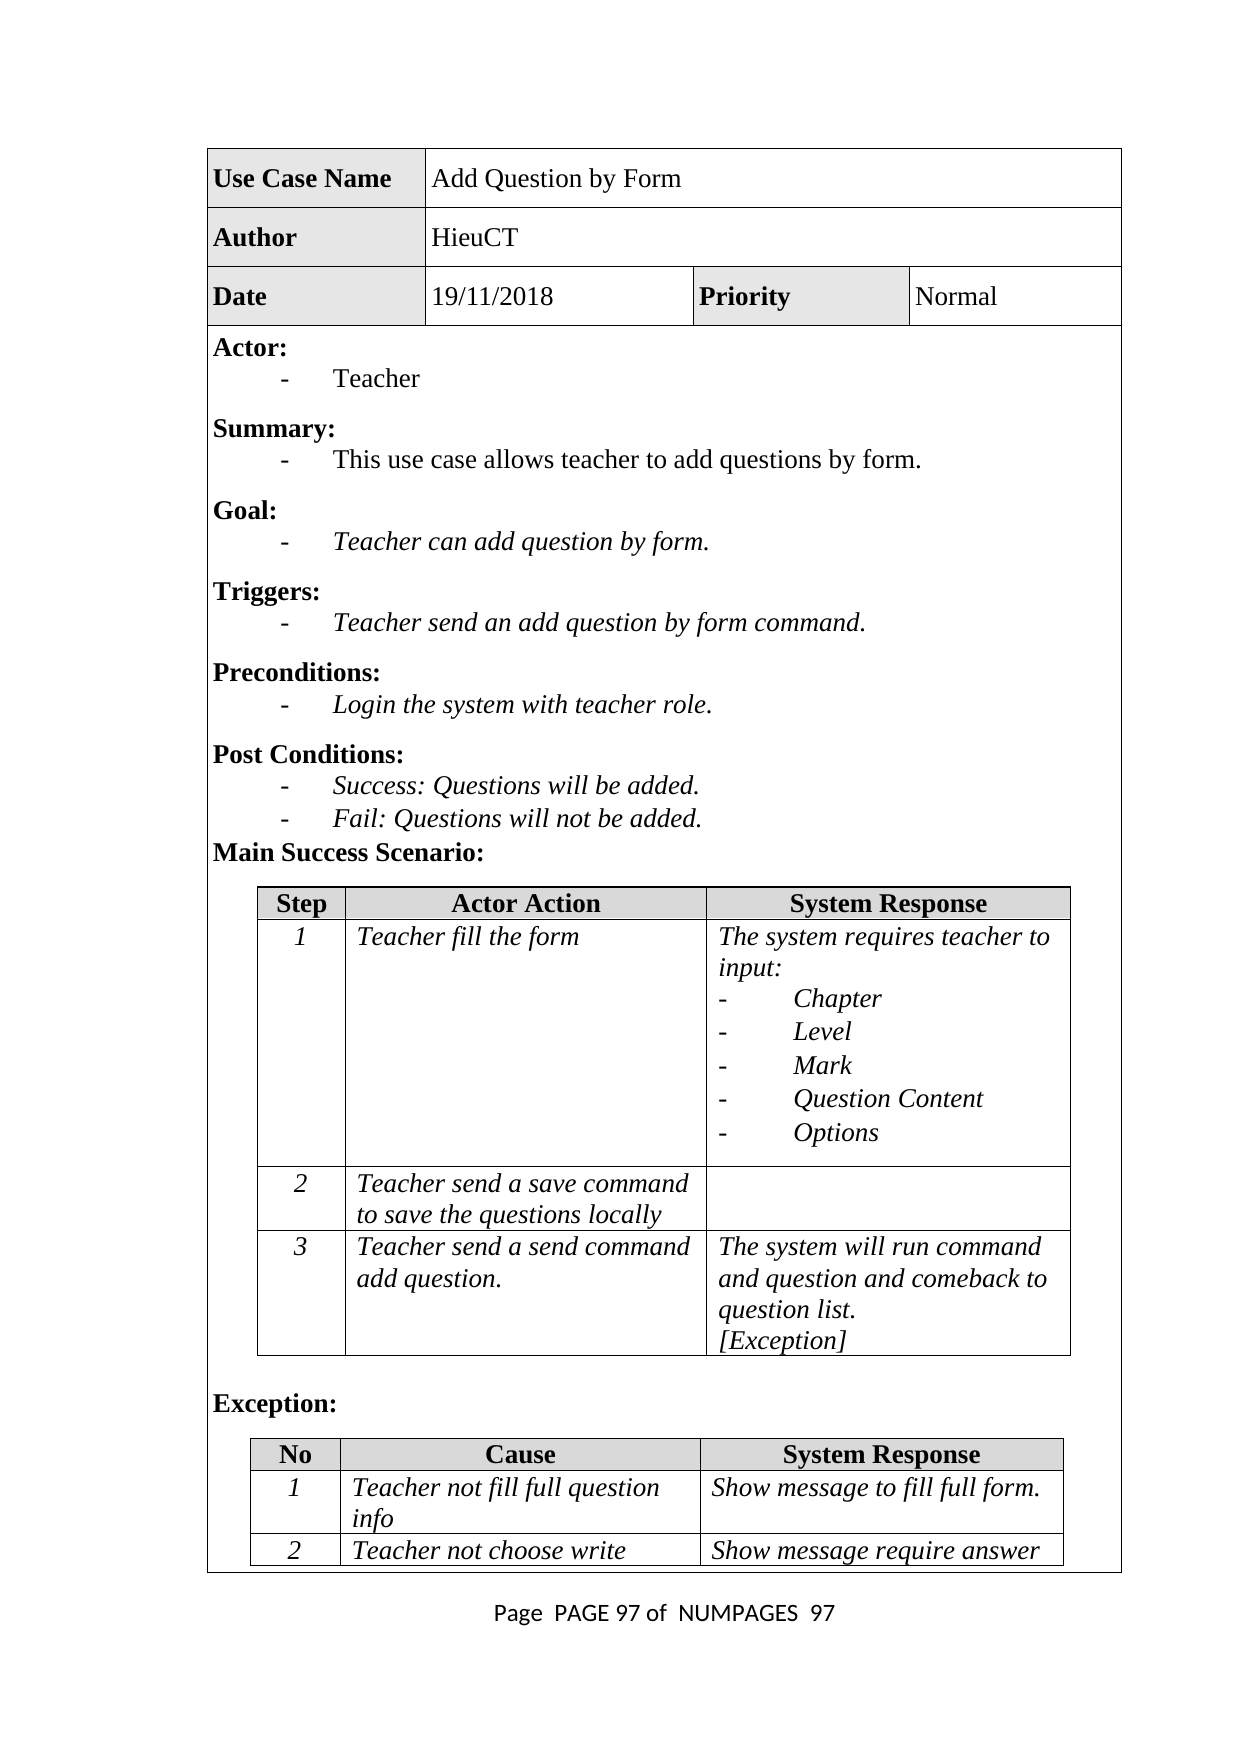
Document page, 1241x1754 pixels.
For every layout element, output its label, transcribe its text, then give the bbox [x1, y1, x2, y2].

table_cell Add Question by Form [426, 149, 1121, 207]
table_cell Priority [694, 267, 909, 325]
table_cell Date [208, 267, 425, 325]
table_cell 19/11/2018 [426, 267, 693, 325]
table_cell Use Case Name [208, 149, 425, 207]
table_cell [208, 326, 1121, 1572]
table_cell HieuCT [426, 208, 1121, 266]
table_cell Author [208, 208, 425, 266]
table_cell Normal [910, 267, 1121, 325]
